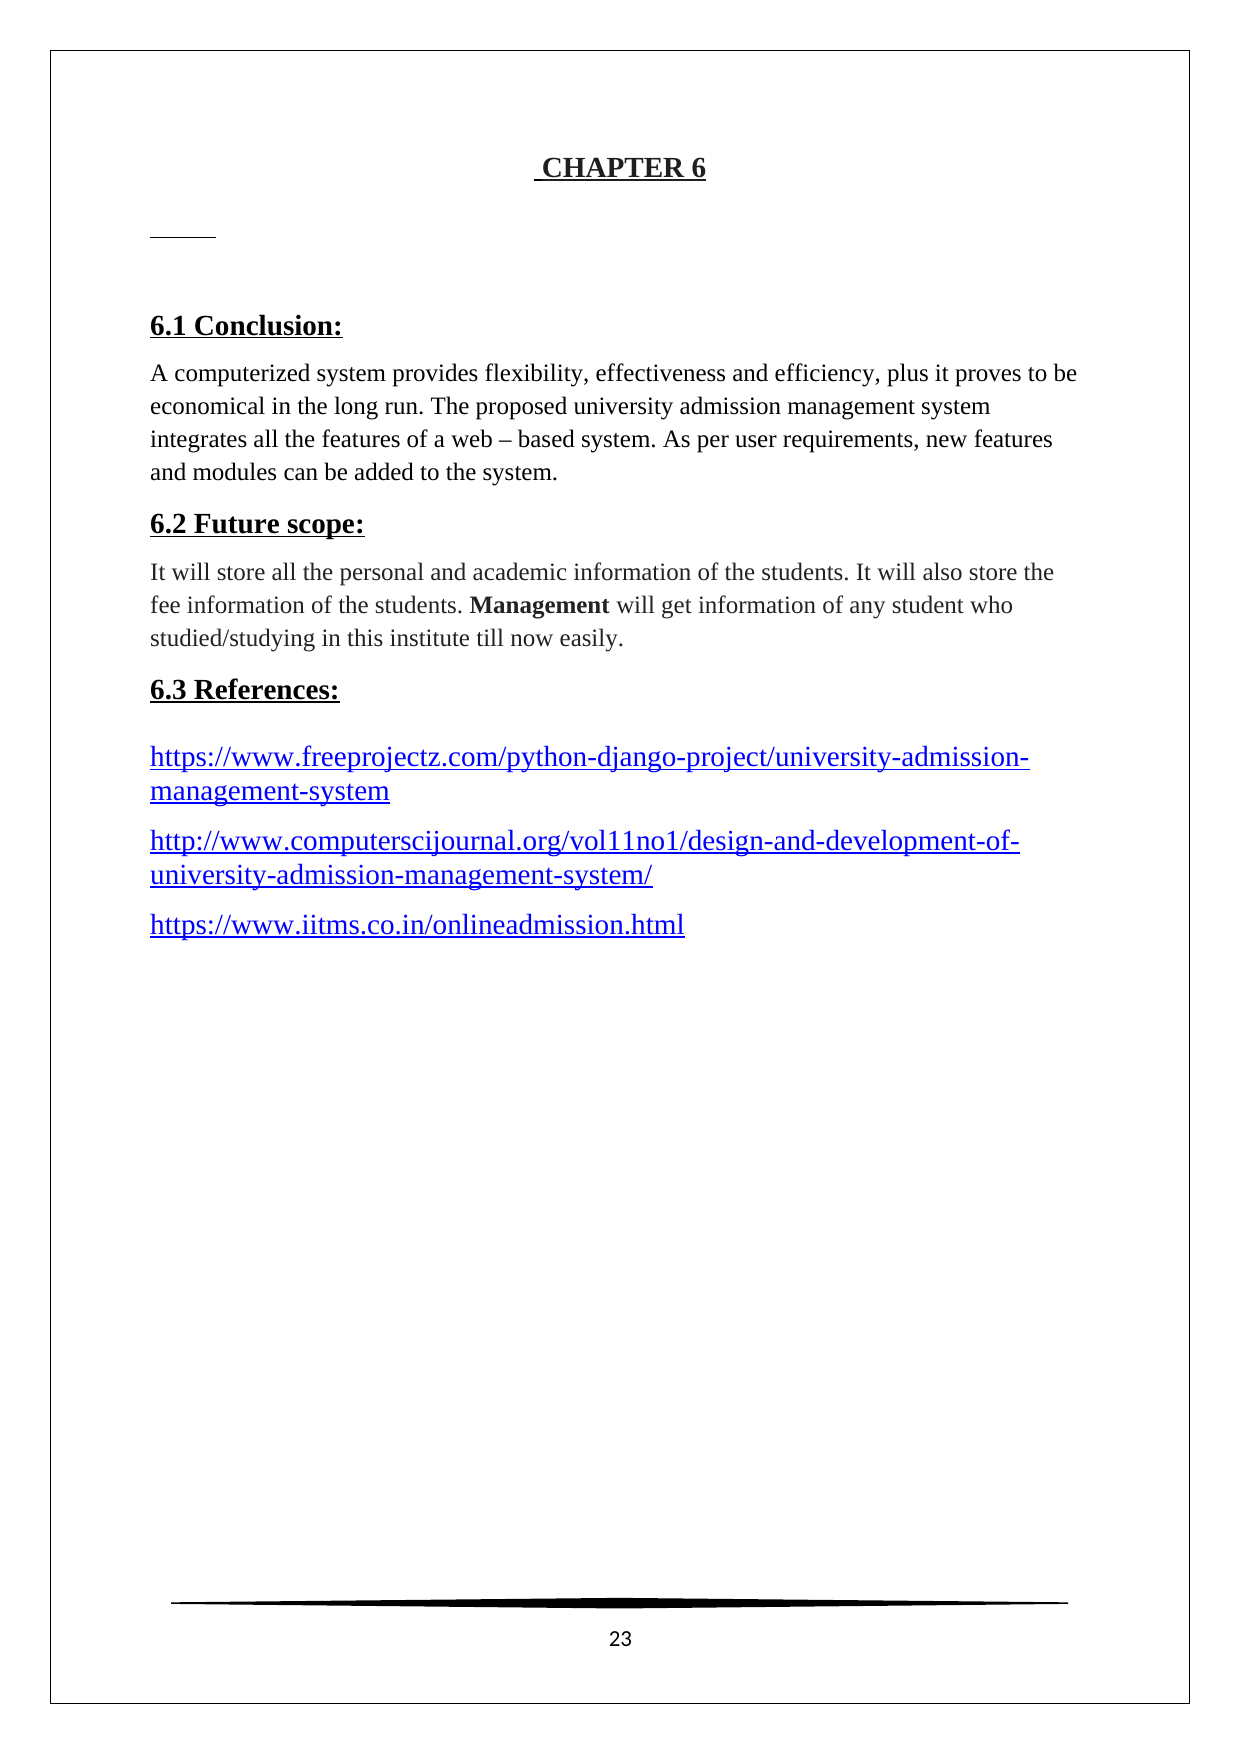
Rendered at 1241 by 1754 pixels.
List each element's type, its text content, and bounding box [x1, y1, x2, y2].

text CHAPTER 6 [150, 150, 1090, 183]
text https://www.freeprojectz.com/python-django-project/university-admission-management-system [150, 739, 1090, 807]
text 6.1 Conclusion: [150, 308, 1090, 341]
text 6.3 References: [150, 672, 1090, 706]
text 6.2 Future scope: [150, 507, 1090, 540]
text http://www.computerscijournal.org/vol11no1/design-and-development-of-university-admission-management-system/ [150, 823, 1090, 890]
text https://www.iitms.co.in/onlineadmission.html [150, 907, 1090, 941]
text A computerized system provides flexibility, effectiveness and efficiency, plus it proves to be economical in the long run. The proposed university admission management system integrates all the features of a web – based system. As per user requirements, new features and modules can be added to the system. [150, 358, 1090, 486]
text It will store all the personal and academic information of the students. It will also store the fee information of the students. Management will get information of any student who studied/studying in this institute till now easily. [150, 557, 1090, 652]
